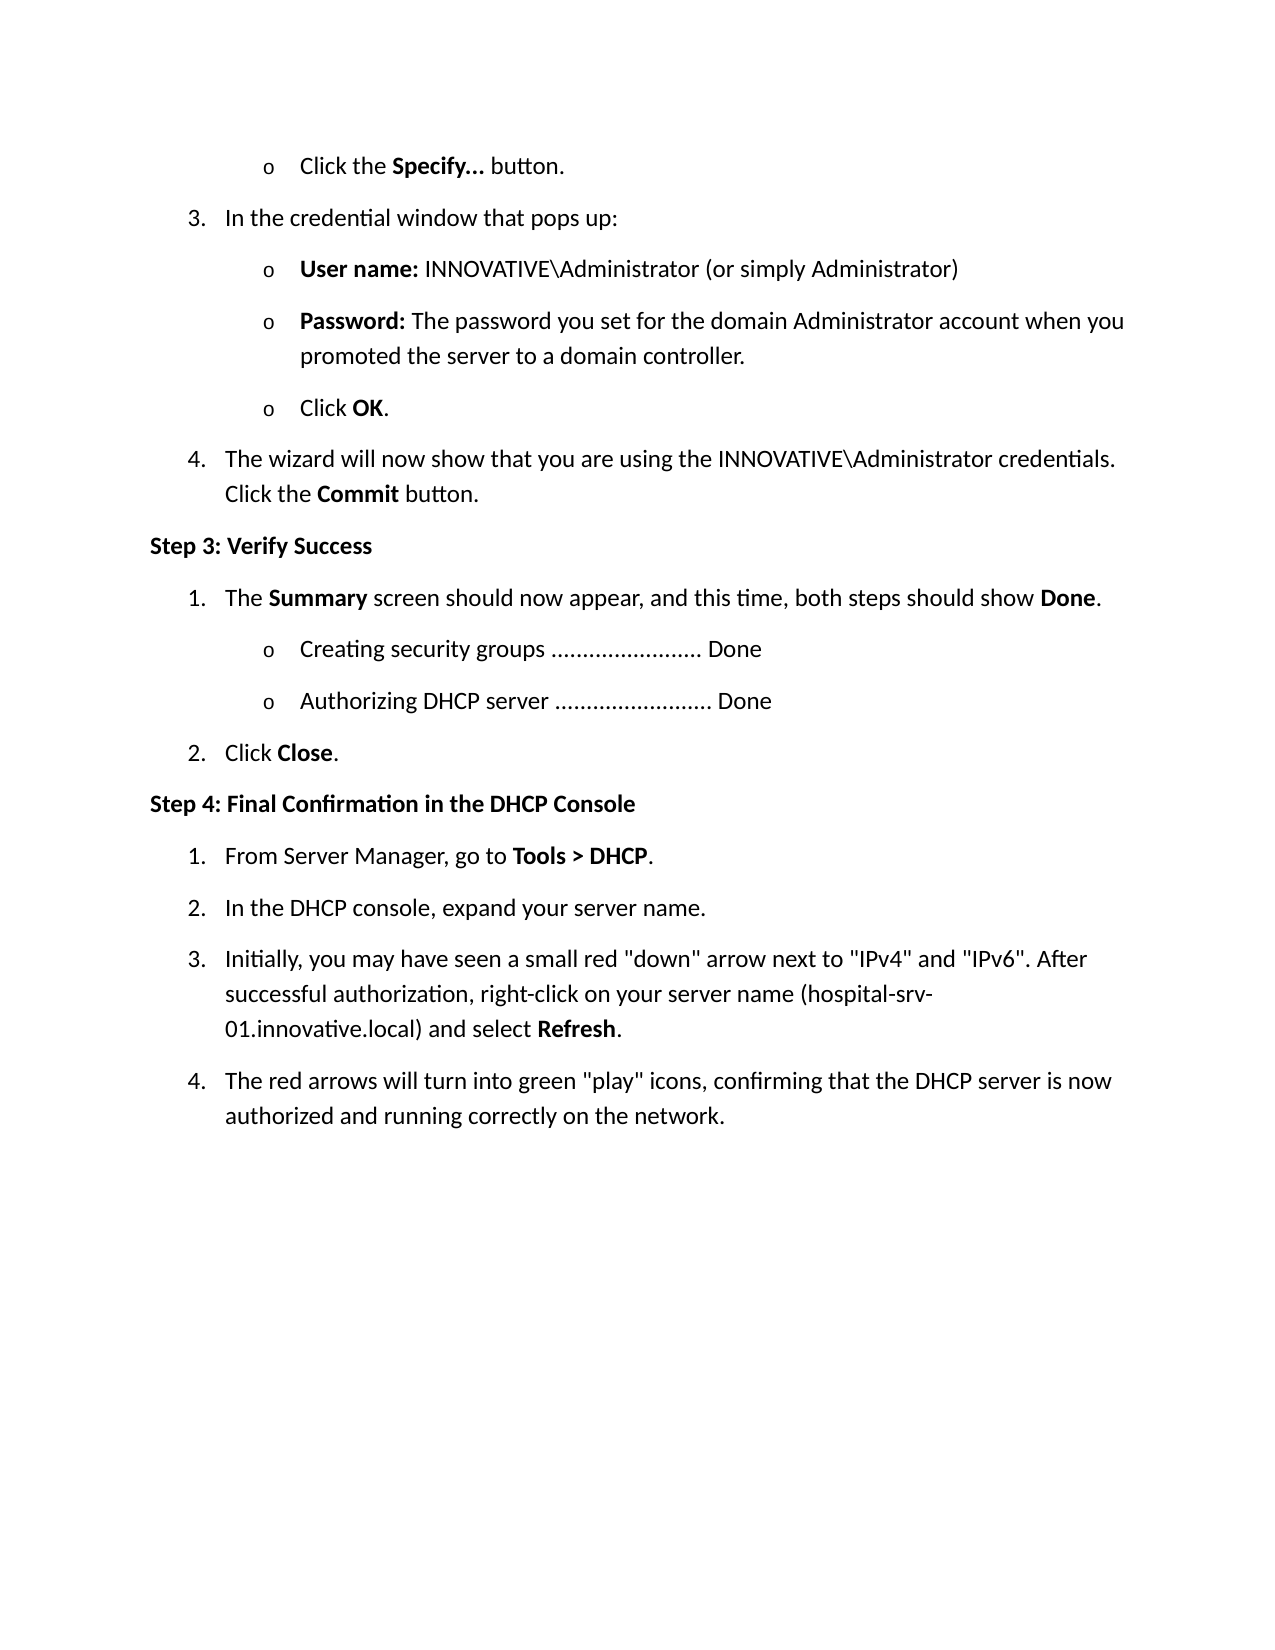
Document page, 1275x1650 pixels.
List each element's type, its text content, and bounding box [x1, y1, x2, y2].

list Authorizing DHCP server ......................... Done [262, 685, 1125, 716]
list Initially, you may have seen a small red "down" arrow next to "IPv4" and "IPv6". After successful authorization, right-click on your server name (hospital-srv-01.innovative.local) and select Refresh. [187, 943, 1125, 1044]
list Click OK. [262, 392, 1125, 422]
list User name: INNOVATIVE\Administrator (or simply Administrator) [262, 253, 1125, 284]
list In the DHCP console, expand your server name. [187, 892, 1125, 922]
list Creating security groups ........................ Done [262, 633, 1125, 664]
list The wizard will now show that you are using the INNOVATIVE\Administrator credentials. Click the Commit button. [187, 443, 1125, 509]
list Click Close. [187, 737, 1125, 767]
list Password: The password you set for the domain Administrator account when you promoted the server to a domain controller. [262, 305, 1125, 371]
list The red arrows will turn into green "play" icons, confirming that the DHCP server is now authorized and running correctly on the network. [187, 1065, 1125, 1131]
list From Server Manager, go to Tools > DHCP. [187, 840, 1125, 871]
text Step 4: Final Confirmation in the DHCP Console [150, 788, 1125, 819]
list In the credential window that pops up: [187, 202, 1125, 232]
text Step 3: Verify Success [150, 530, 1125, 561]
list Click the Specify... button. [262, 150, 1125, 181]
list The Summary screen should now appear, and this time, both steps should show Done. [187, 582, 1125, 612]
